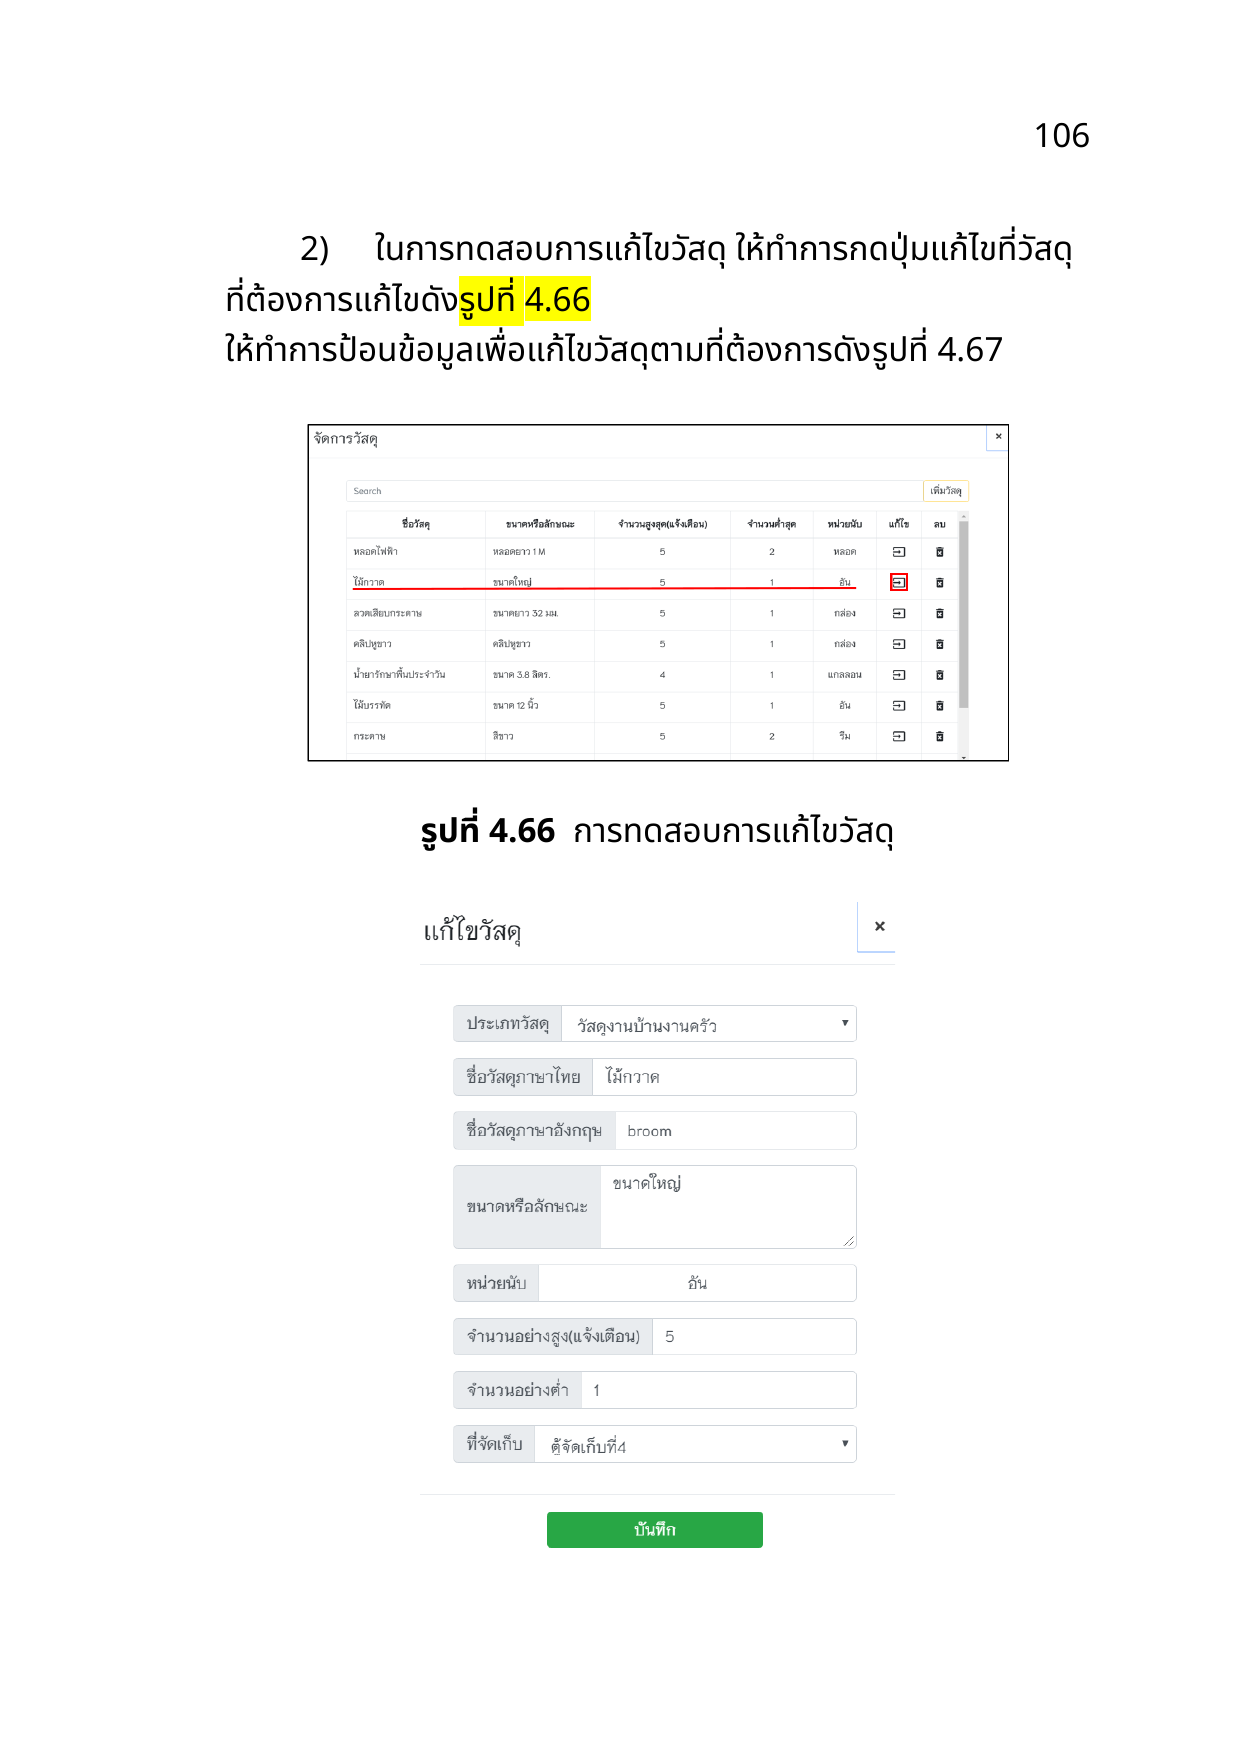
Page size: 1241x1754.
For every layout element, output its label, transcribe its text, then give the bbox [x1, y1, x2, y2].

picture [306, 422, 1009, 762]
picture [420, 902, 896, 1555]
